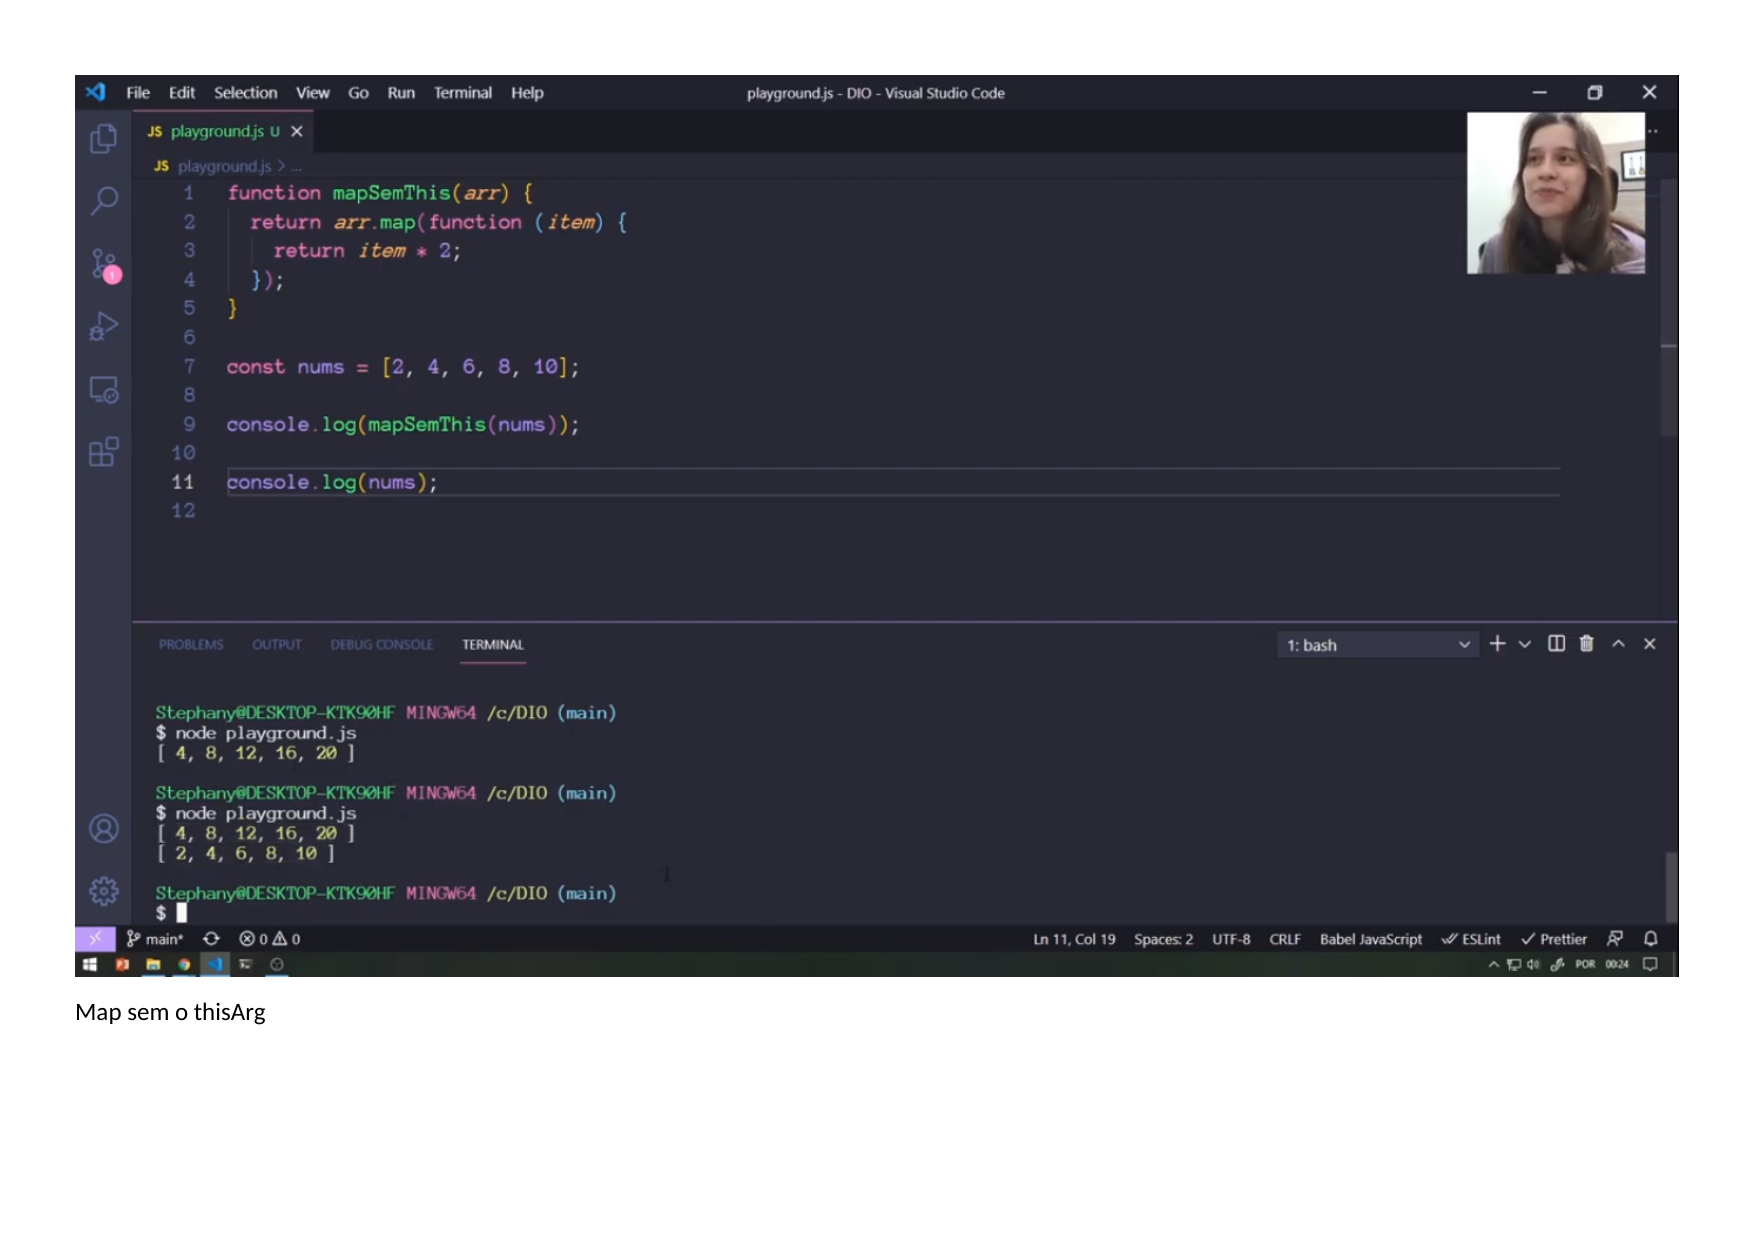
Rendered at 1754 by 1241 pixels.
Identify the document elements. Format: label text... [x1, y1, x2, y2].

text Map sem o thisArg [75, 996, 1679, 1026]
picture [75, 75, 1679, 977]
